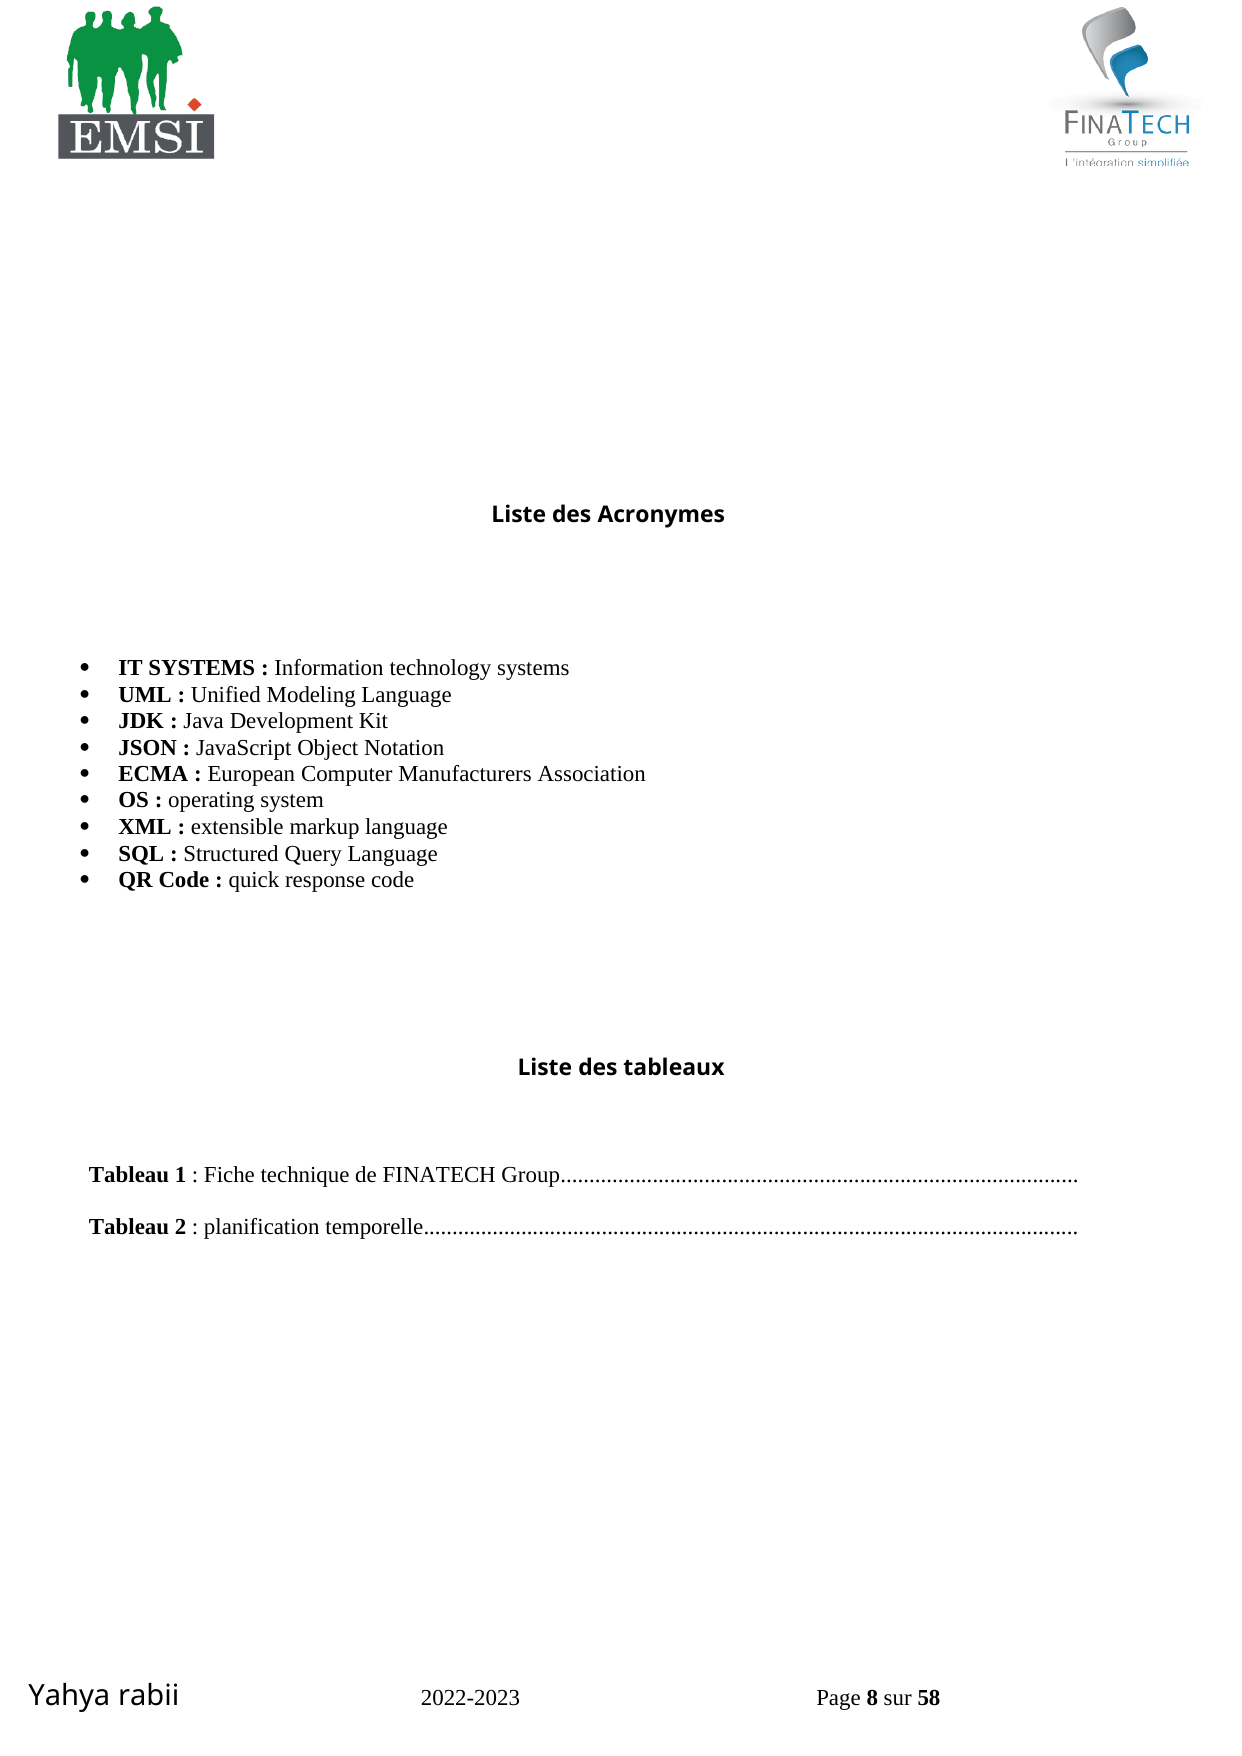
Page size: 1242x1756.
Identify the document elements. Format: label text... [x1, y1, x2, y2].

list ECMA : European Computer Manufacturers Association [81, 760, 1242, 786]
list JSON : JavaScript Object Notation [81, 734, 1242, 760]
list JDK : Java Development Kit [81, 707, 1242, 734]
list OS : operating system [81, 786, 1242, 813]
picture [50, 3, 220, 166]
list IT SYSTEMS : Information technology systems [81, 654, 1242, 681]
text Tableau 2 : planification temporelle 16 [89, 1213, 1063, 1240]
list QR Code : quick response code [81, 866, 1242, 892]
text Tableau 1 : Fiche technique de FINATECH Group 16 [89, 1161, 1063, 1187]
subtitle Liste des Acronymes [43, 498, 1098, 529]
list SQL : Structured Query Language [81, 839, 1242, 866]
list XML : extensible markup language [81, 813, 1242, 839]
list UML : Unified Modeling Language [81, 681, 1242, 707]
text Liste des tableaux [0, 1050, 1242, 1082]
picture [1048, 6, 1202, 166]
